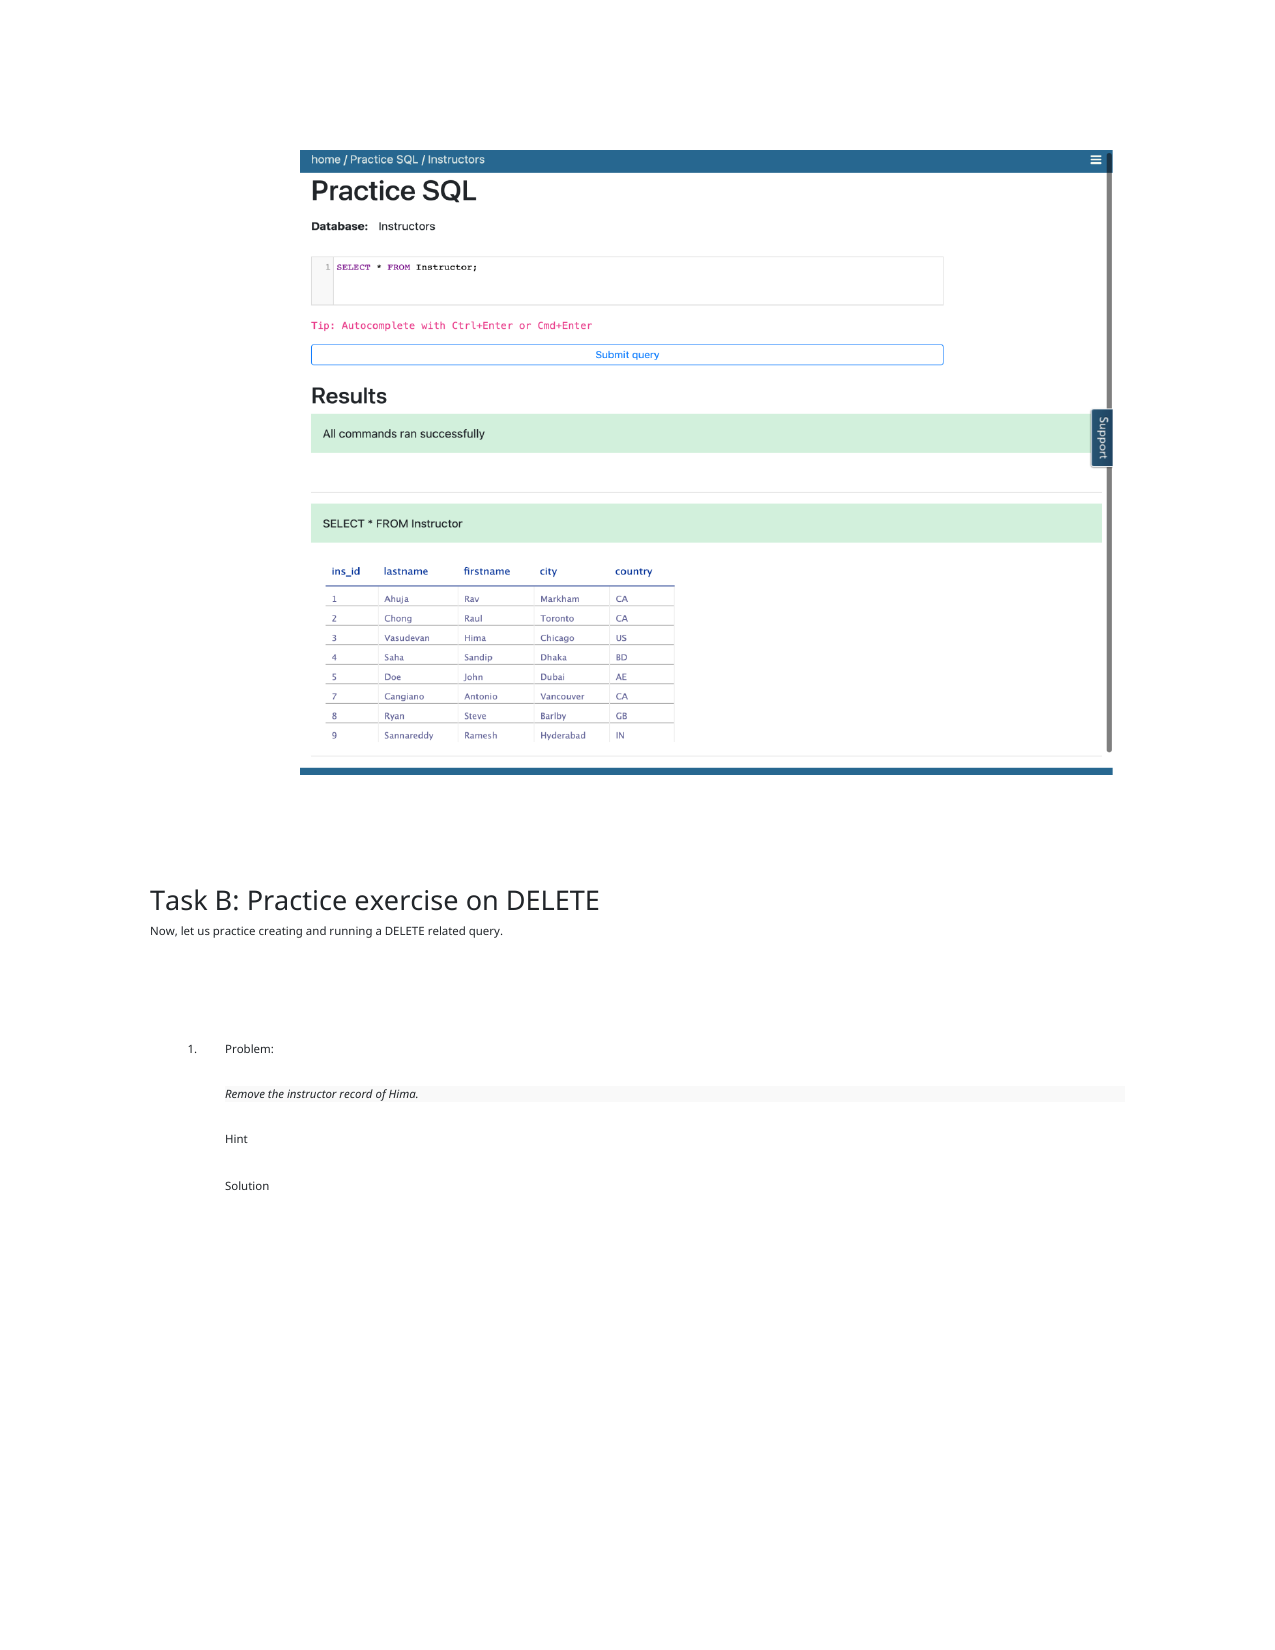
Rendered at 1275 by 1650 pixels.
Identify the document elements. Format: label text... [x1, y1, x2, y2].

subtitle Task B: Practice exercise on DELETE [150, 881, 1125, 918]
picture [300, 150, 1113, 775]
text Solution [225, 1178, 1125, 1193]
text Now, let us practice creating and running a DELETE related query. [150, 923, 1125, 939]
list Problem: [187, 1041, 1125, 1057]
text Remove the instructor record of Hima. [225, 1086, 1125, 1102]
text Hint [225, 1131, 1125, 1146]
